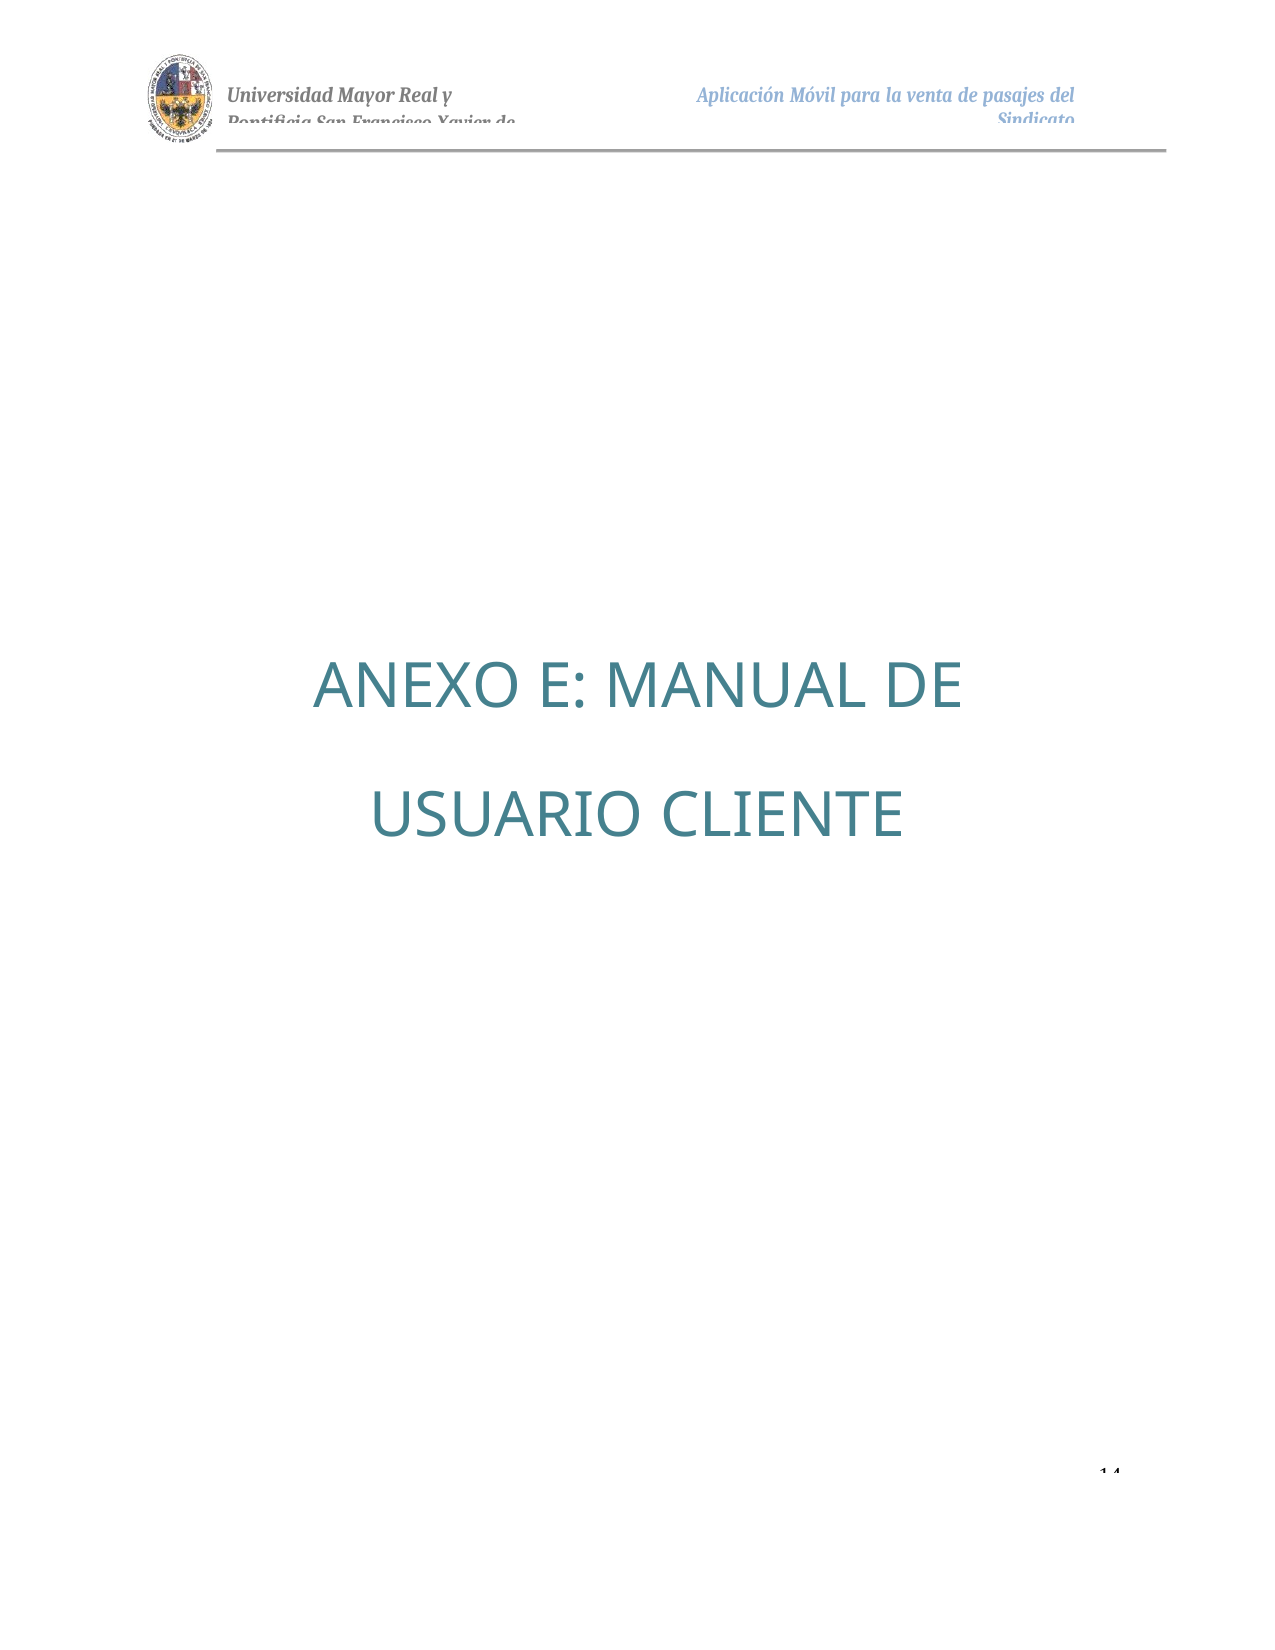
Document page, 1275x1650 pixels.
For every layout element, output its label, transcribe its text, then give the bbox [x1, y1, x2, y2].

picture [147, 54, 213, 143]
subtitle ANEXO E: MANUAL DE USUARIO CLIENTE [313, 641, 992, 855]
